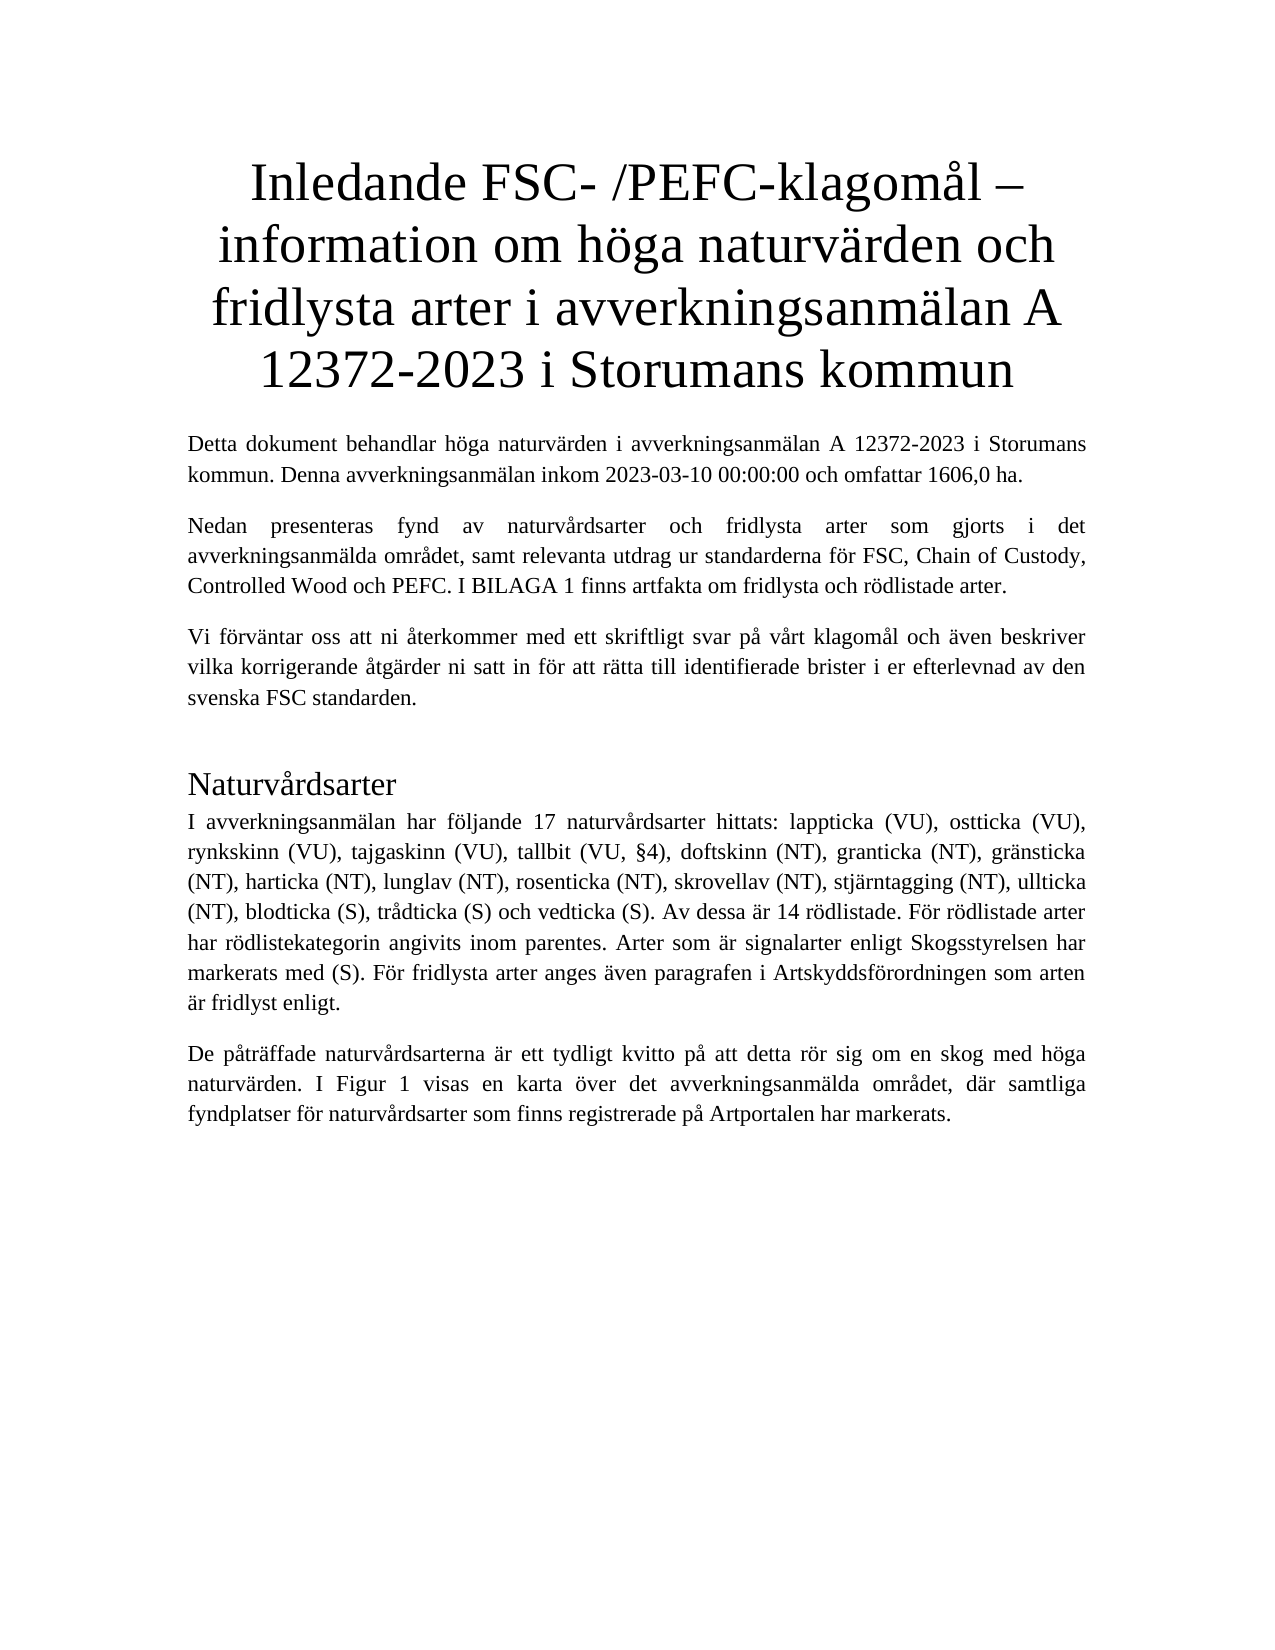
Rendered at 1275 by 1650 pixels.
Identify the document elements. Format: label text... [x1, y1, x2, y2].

text De påträffade naturvårdsarterna är ett tydligt kvitto på att detta rör sig om en skog med höga naturvärden. I Figur 1 visas en karta över det avverkningsanmälda området, där samtliga fyndplatser för naturvårdsarter som finns registrerade på Artportalen har markerats. [187, 1040, 1087, 1127]
subtitle Naturvårdsarter [187, 764, 1087, 802]
text Nedan presenteras fynd av naturvårdsarter och fridlysta arter som gjorts i det avverkningsanmälda området, samt relevanta utdrag ur standarderna för FSC, Chain of Custody, Controlled Wood och PEFC. I BILAGA 1 finns artfakta om fridlysta och rödlistade arter. [187, 512, 1087, 598]
text Detta dokument behandlar höga naturvärden i avverkningsanmälan A 12372-2023 i Storumans kommun. Denna avverkningsanmälan inkom 2023-03-10 00:00:00 och omfattar 1606,0 ha. [187, 430, 1087, 487]
text I avverkningsanmälan har följande 17 naturvårdsarter hittats: lappticka (VU), ostticka (VU), rynkskinn (VU), tajgaskinn (VU), tallbit (VU, §4), doftskinn (NT), granticka (NT), gränsticka (NT), harticka (NT), lunglav (NT), rosenticka (NT), skrovellav (NT), stjärntagging (NT), ullticka (NT), blodticka (S), trådticka (S) och vedticka (S). Av dessa är 14 rödlistade. För rödlistade arter har rödlistekategorin angivits inom parentes. Arter som är signalarter enligt Skogsstyrelsen har markerats med (S). För fridlysta arter anges även paragrafen i Artskyddsförordningen som arten är fridlyst enligt. [187, 808, 1087, 1015]
title Inledande FSC- /PEFC-klagomål – information om höga naturvärden och fridlysta arter i avverkningsanmälan A 12372-2023 i Storumans kommun [187, 150, 1087, 399]
text Vi förväntar oss att ni återkommer med ett skriftligt svar på vårt klagomål och även beskriver vilka korrigerande åtgärder ni satt in för att rätta till identifierade brister i er efterlevnad av den svenska FSC standarden. [187, 623, 1087, 710]
